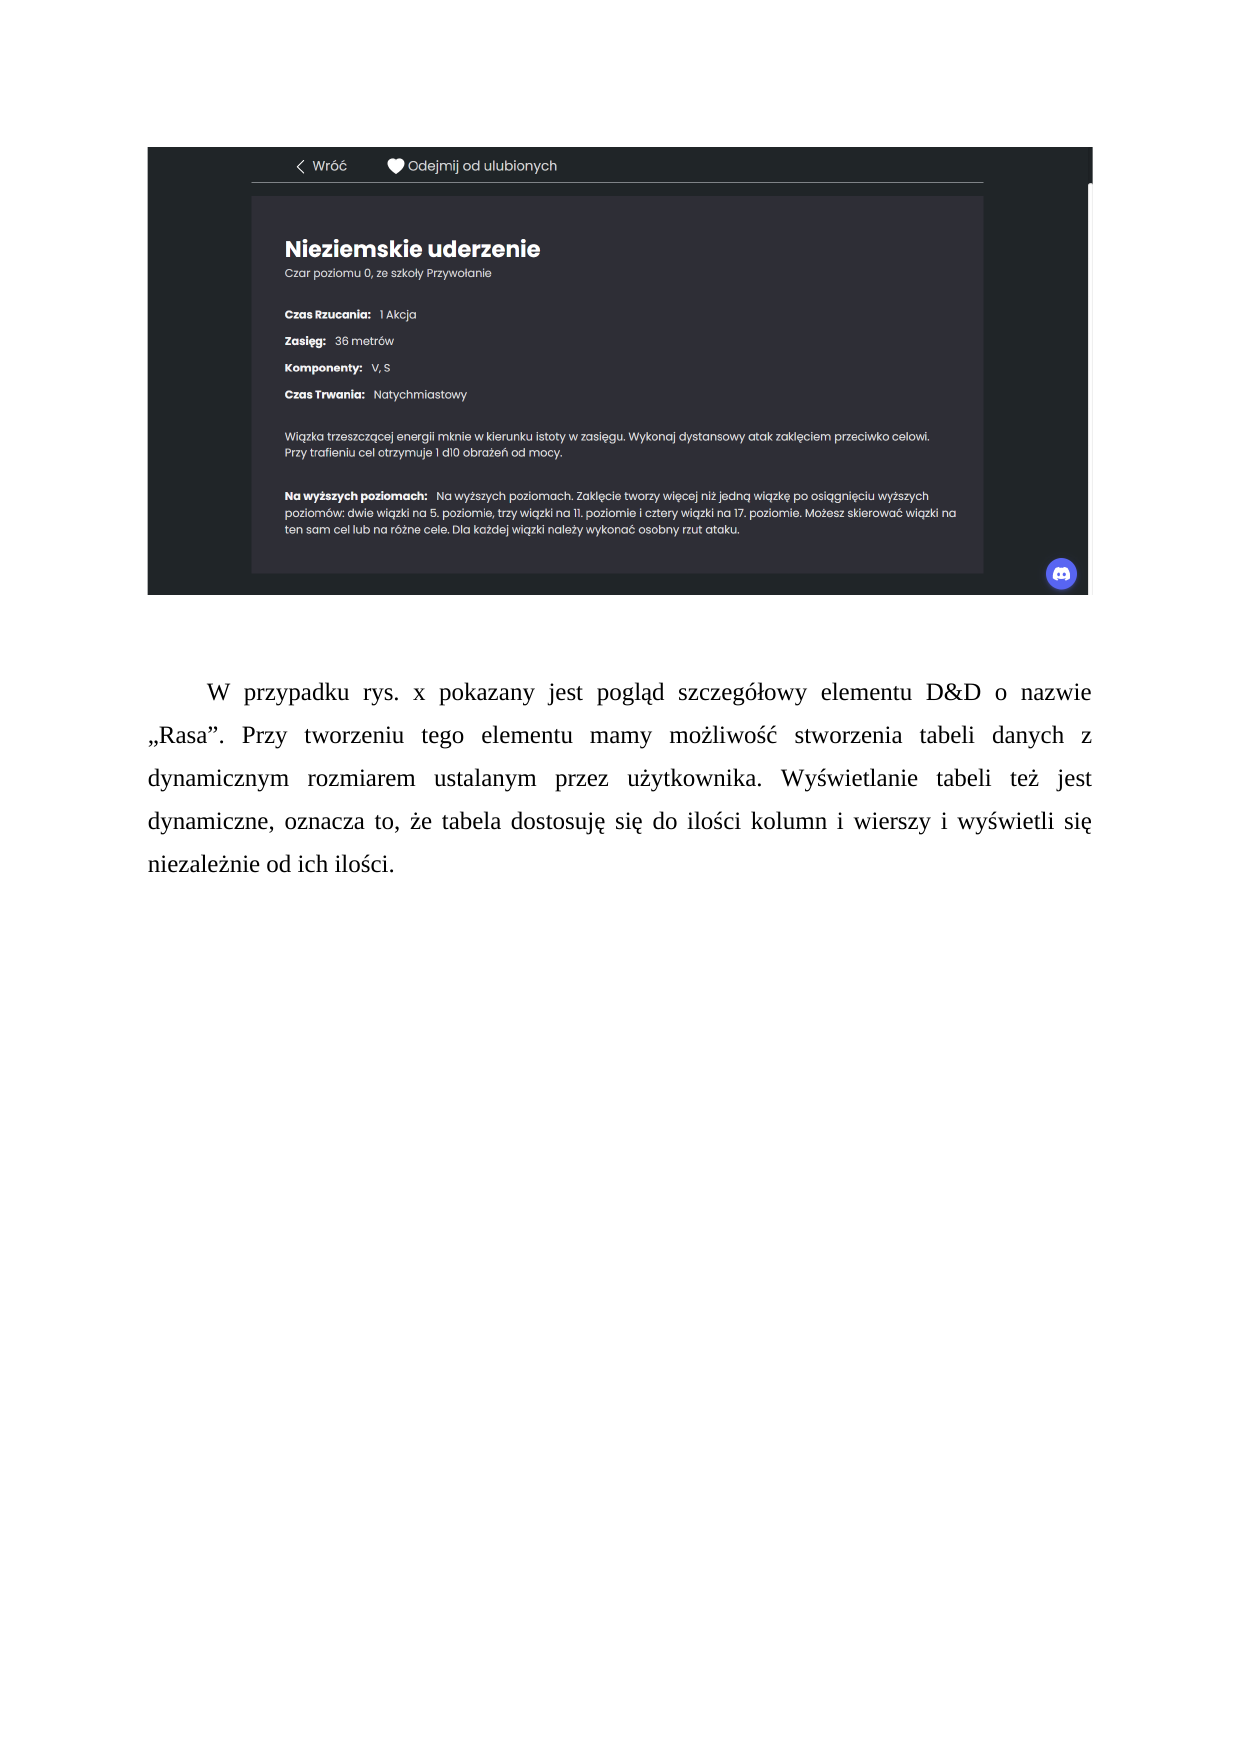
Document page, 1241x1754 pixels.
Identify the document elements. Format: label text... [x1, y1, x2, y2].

picture [147, 147, 1093, 595]
text W przypadku rys. x pokazany jest pogląd szczegółowy elementu D&D o nazwie „Rasa”. Przy tworzeniu tego elementu mamy możliwość stworzenia tabeli danych z dynamicznym rozmiarem ustalanym przez użytkownika. Wyświetlanie tabeli też jest dynamiczne, oznacza to, że tabela dostosuję się do ilości kolumn i wierszy i wyświetli się niezależnie od ich ilości. [148, 677, 1093, 878]
